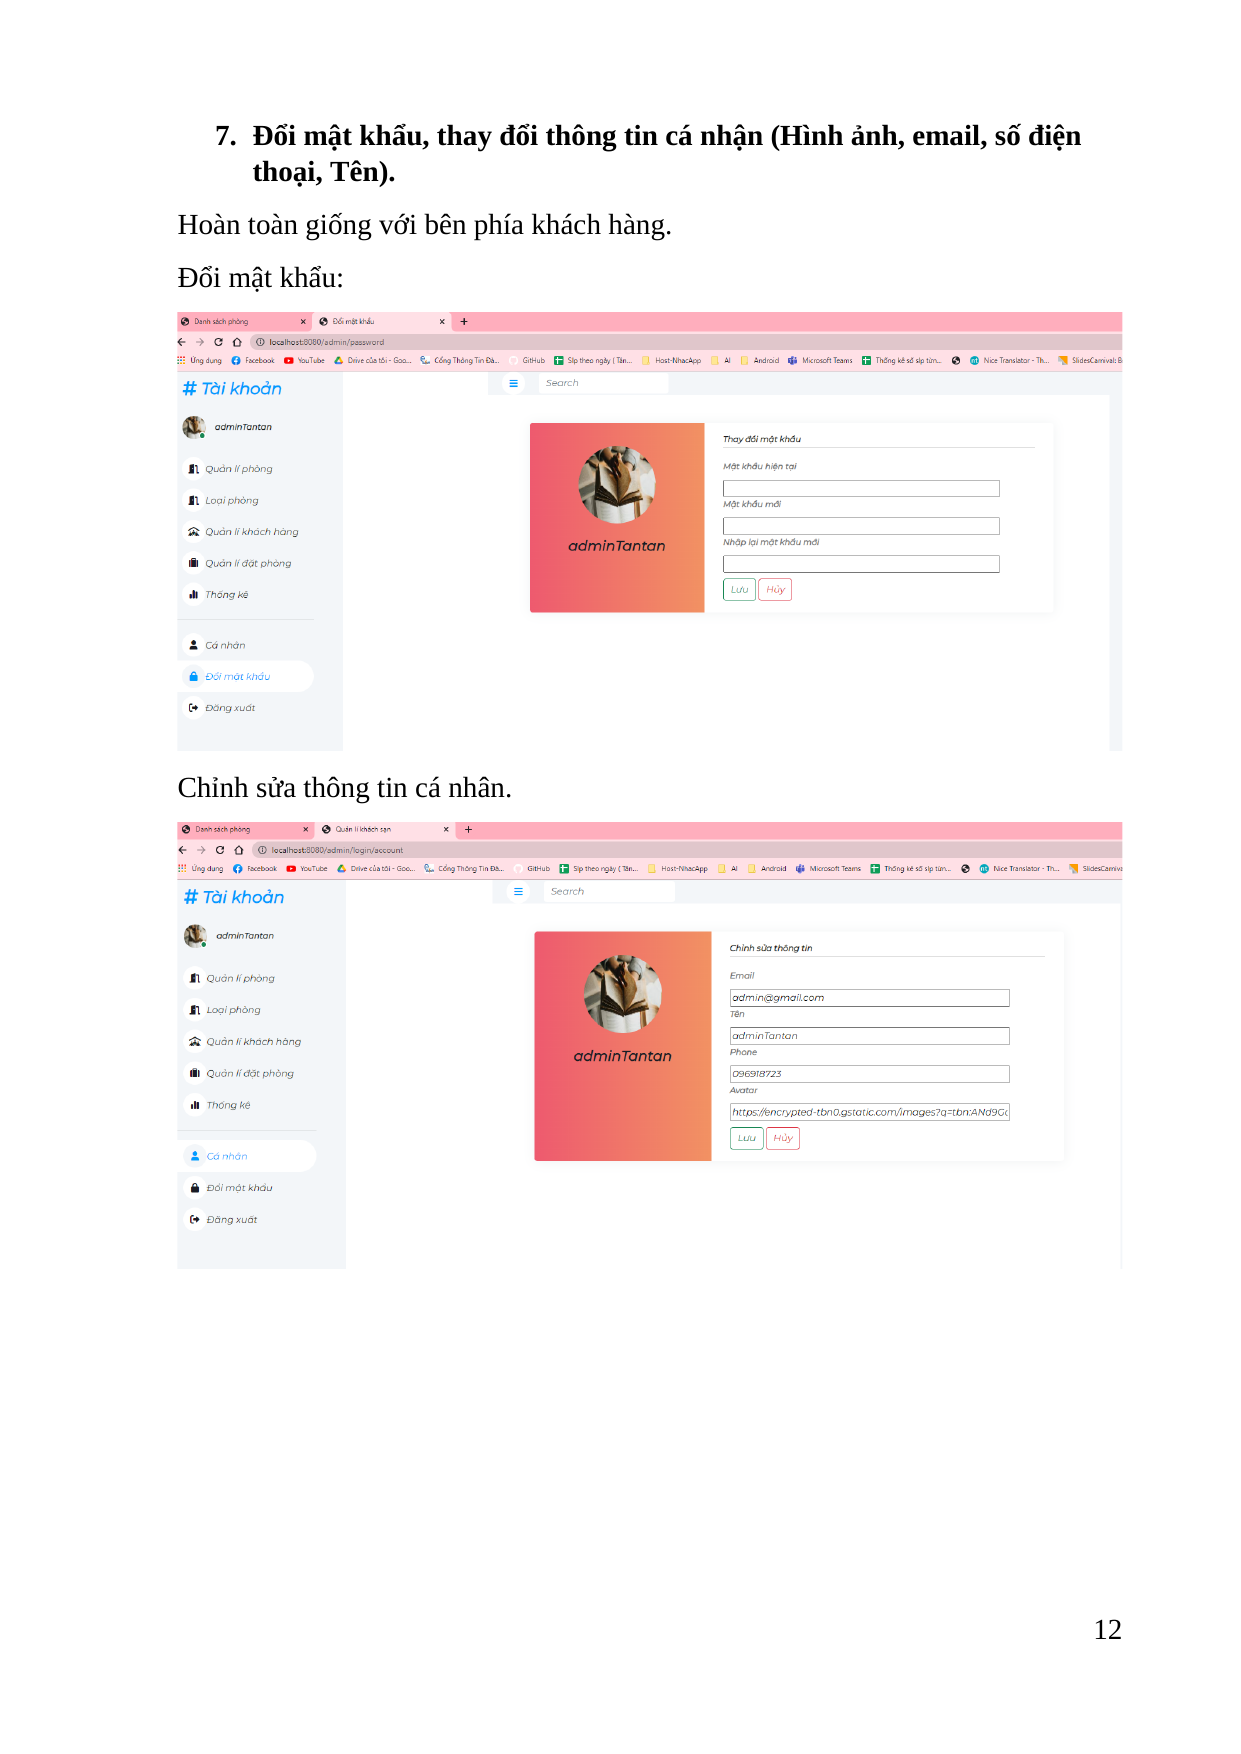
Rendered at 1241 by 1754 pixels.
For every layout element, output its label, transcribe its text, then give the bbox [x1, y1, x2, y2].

picture [177, 312, 1123, 751]
list Đổi mật khẩu, thay đổi thông tin cá nhận (Hình ảnh, email, số điện thoại, Tên). [215, 118, 1122, 188]
text Hoàn toàn giống với bên phía khách hàng. [177, 207, 1122, 241]
picture [177, 822, 1123, 1269]
text Chỉnh sửa thông tin cá nhân. [177, 770, 1122, 803]
text Đổi mật khẩu: [177, 260, 1122, 293]
